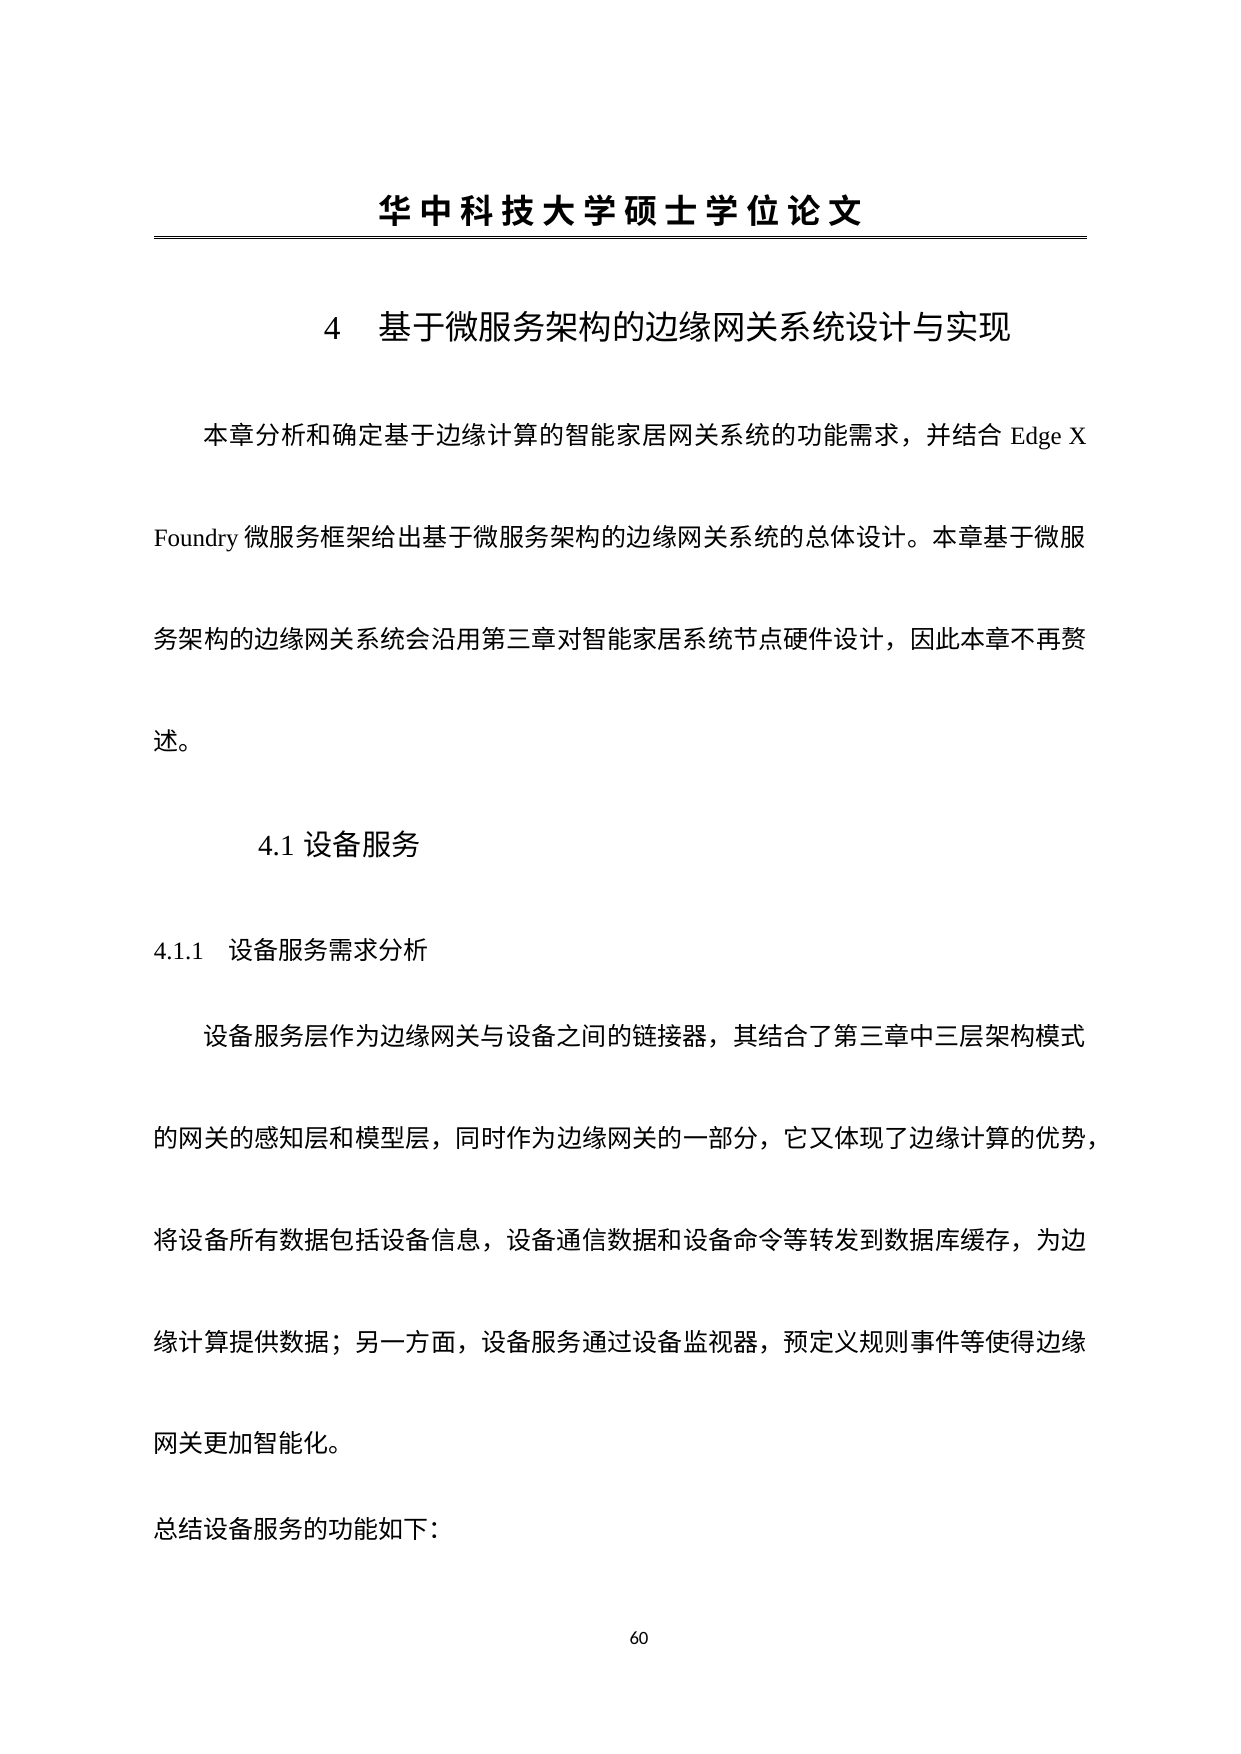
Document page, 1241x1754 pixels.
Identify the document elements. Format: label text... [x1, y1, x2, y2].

text 本章分析和确定基于边缘计算的智能家居网关系统的功能需求，并结合Edge X Foundry微服务框架给出基于微服务架构的边缘网关系统的总体设计。本章基于微服务架构的边缘网关系统会沿用第三章对智能家居系统节点硬件设计，因此本章不再赘述。 [153, 400, 1087, 773]
text 总结设备服务的功能如下： [153, 1494, 1087, 1562]
subtitle 设备服务 [258, 808, 1087, 876]
subtitle 设备服务需求分析 [153, 914, 1087, 982]
text 设备服务层作为边缘网关与设备之间的链接器，其结合了第三章中三层架构模式的网关的感知层和模型层，同时作为边缘网关的一部分，它又体现了边缘计算的优势，将设备所有数据包括设备信息，设备通信数据和设备命令等转发到数据库缓存，为边缘计算提供数据；另一方面，设备服务通过设备监视器，预定义规则事件等使得边缘网关更加智能化。 [153, 1001, 1087, 1476]
subtitle 基于微服务架构的边缘网关系统设计与实现 [198, 291, 1087, 359]
